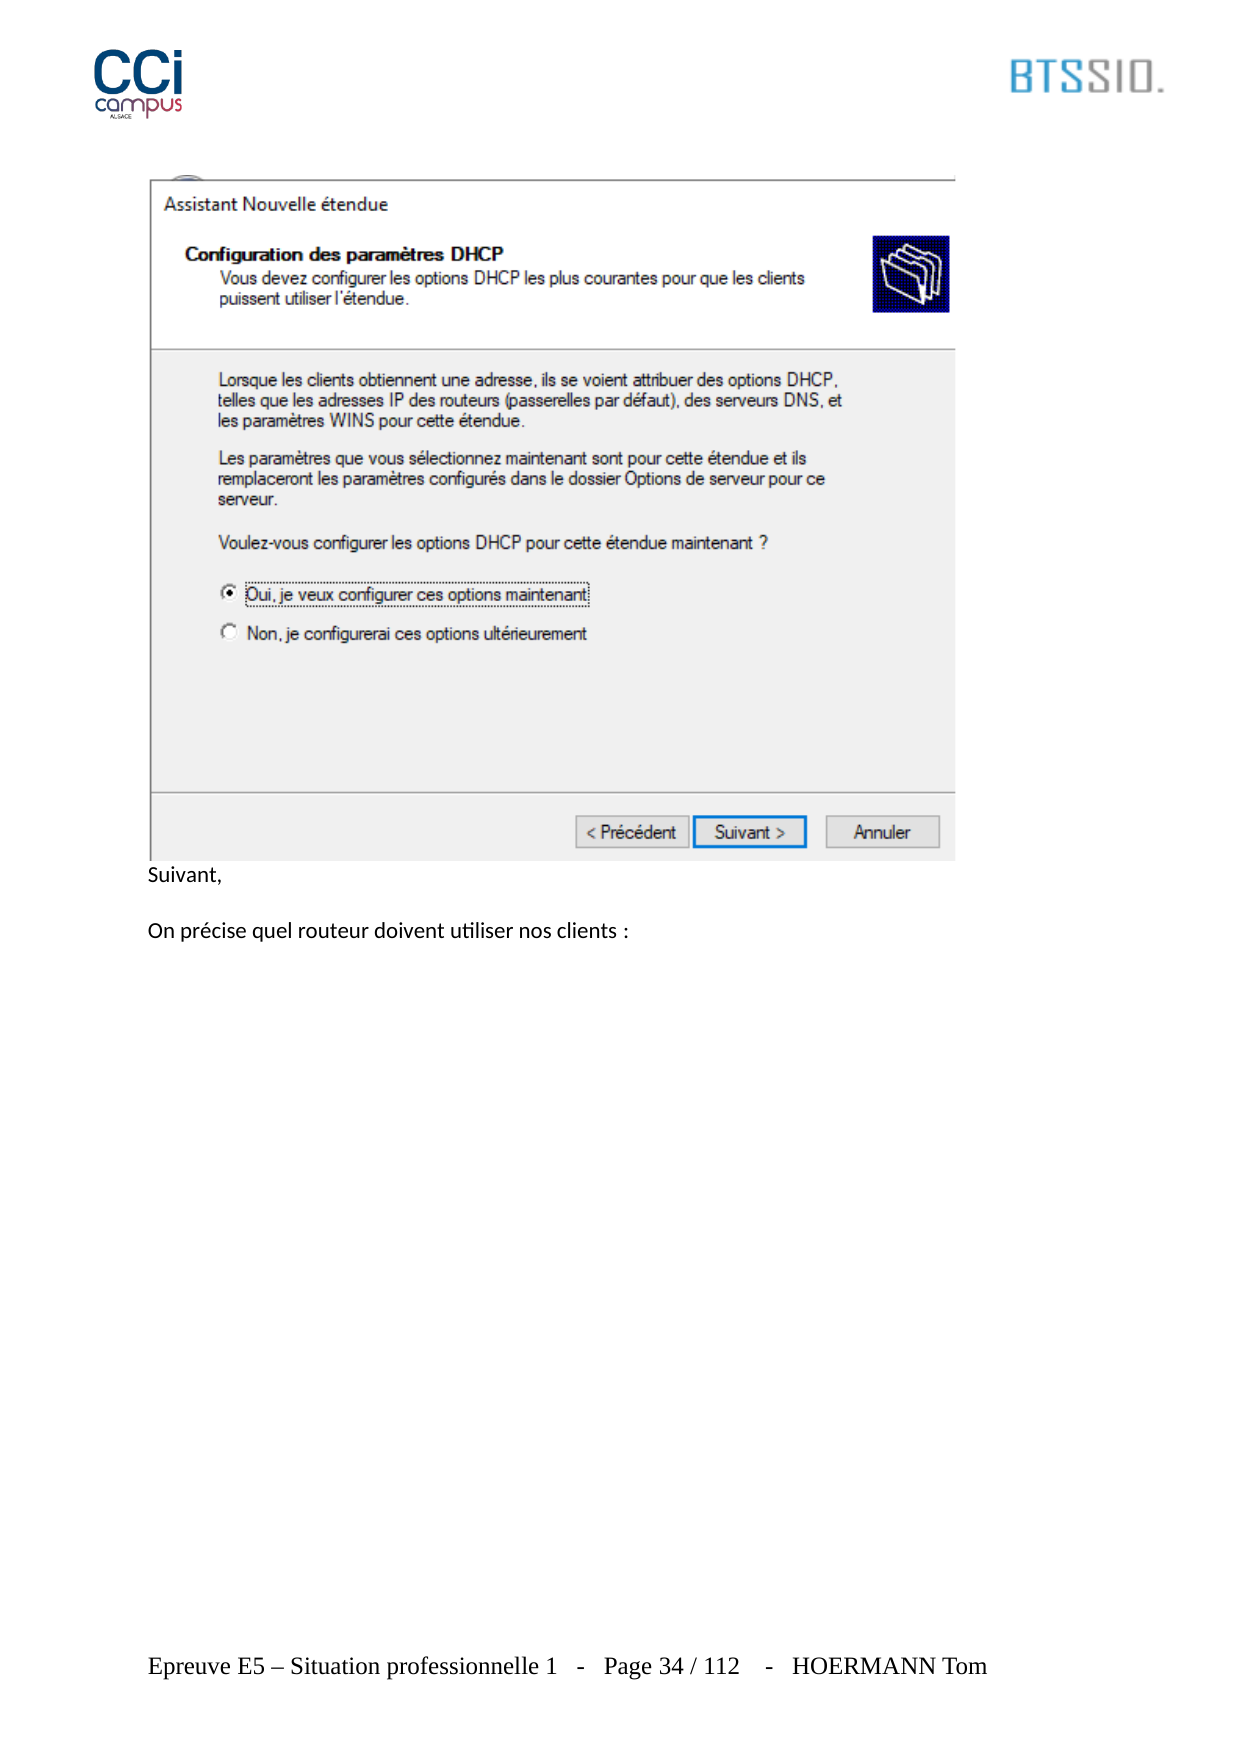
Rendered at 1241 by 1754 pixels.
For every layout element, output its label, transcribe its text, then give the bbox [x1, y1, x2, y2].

picture [1004, 46, 1169, 104]
text Suivant, [148, 860, 1093, 888]
picture [147, 175, 956, 861]
picture [81, 44, 194, 123]
text On précise quel routeur doivent utiliser nos clients : [148, 916, 1093, 944]
